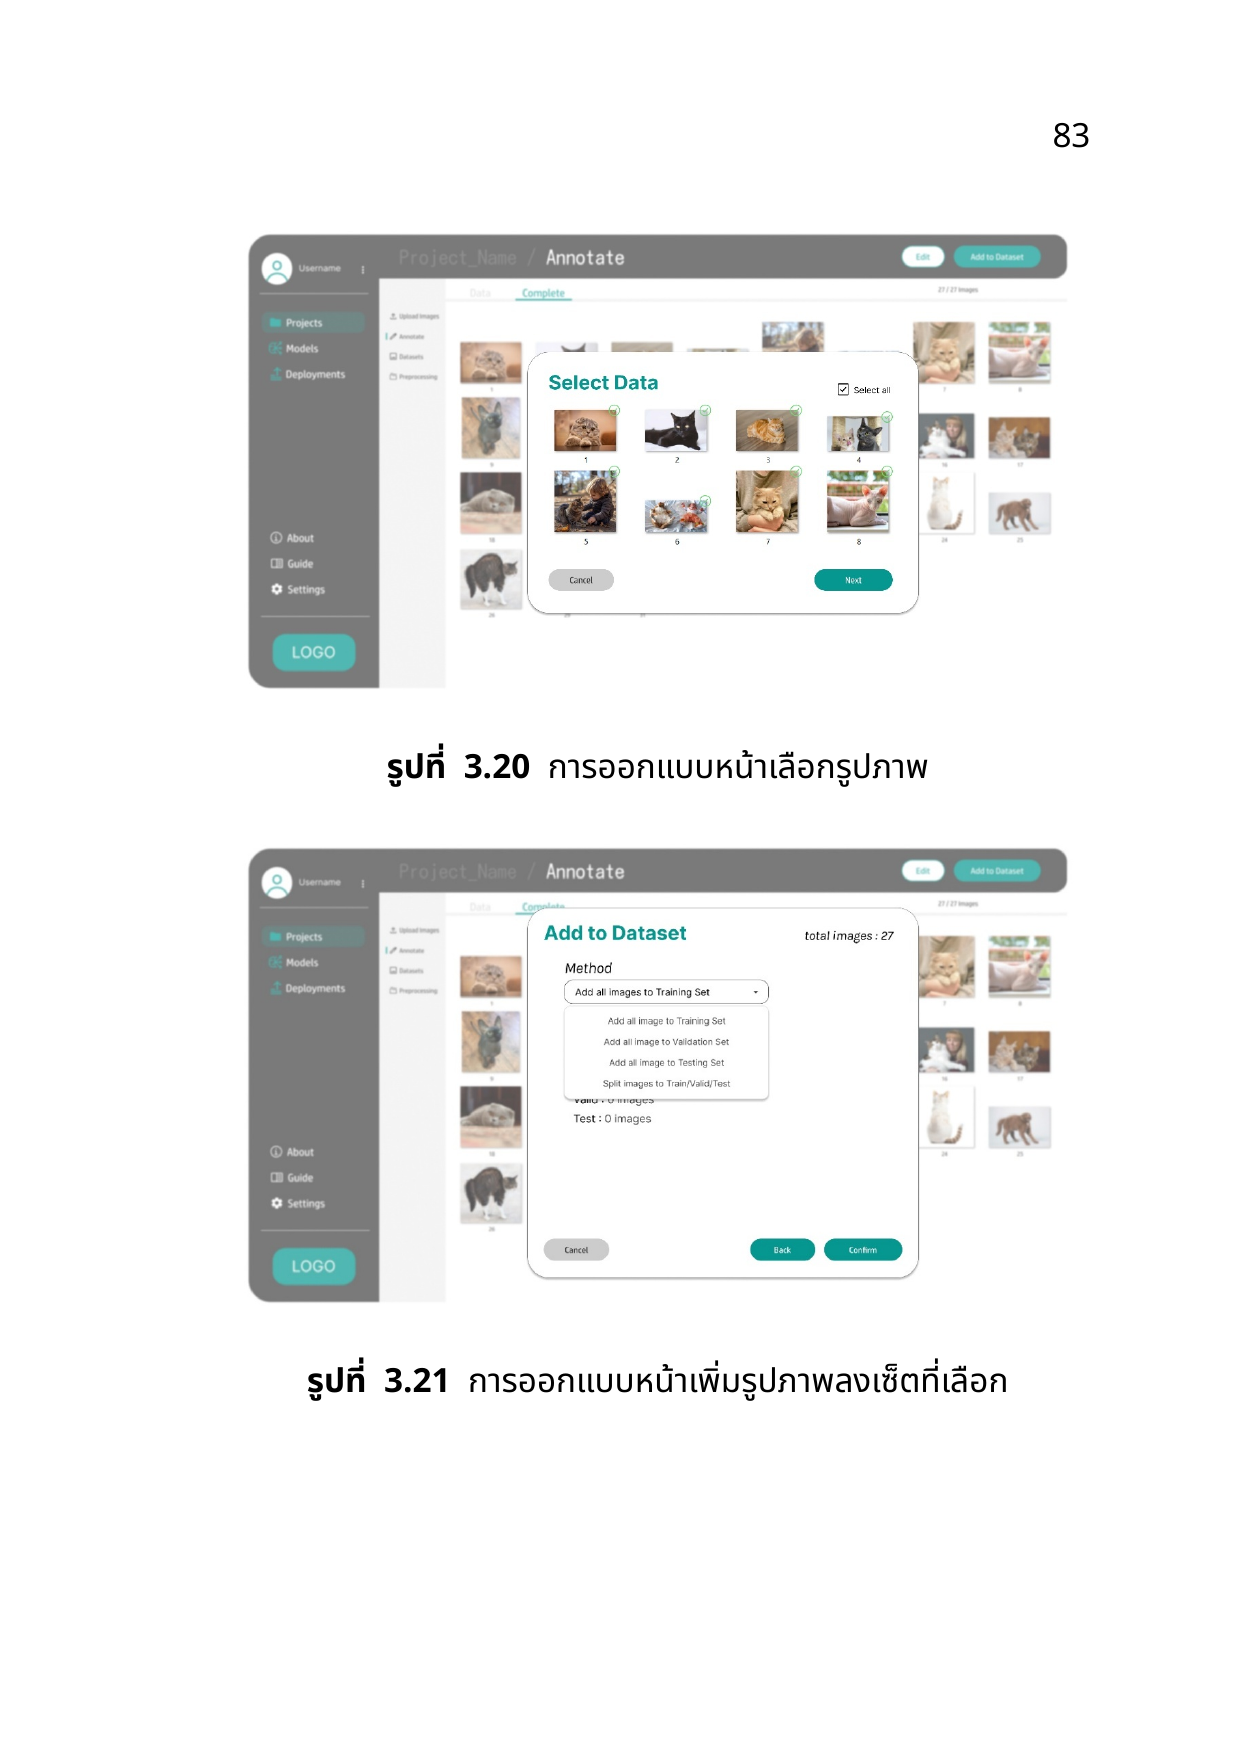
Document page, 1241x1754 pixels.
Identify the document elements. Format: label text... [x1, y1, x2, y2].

picture [238, 838, 1077, 1312]
picture [238, 225, 1077, 698]
text รูปที่ 3.20 การออกแบบหน้าเลือกรูปภาพ [225, 743, 1090, 793]
text รูปที่ 3.21 การออกแบบหน้าเพิ่มรูปภาพลงเซ็ตที่เลือก [225, 1357, 1090, 1407]
